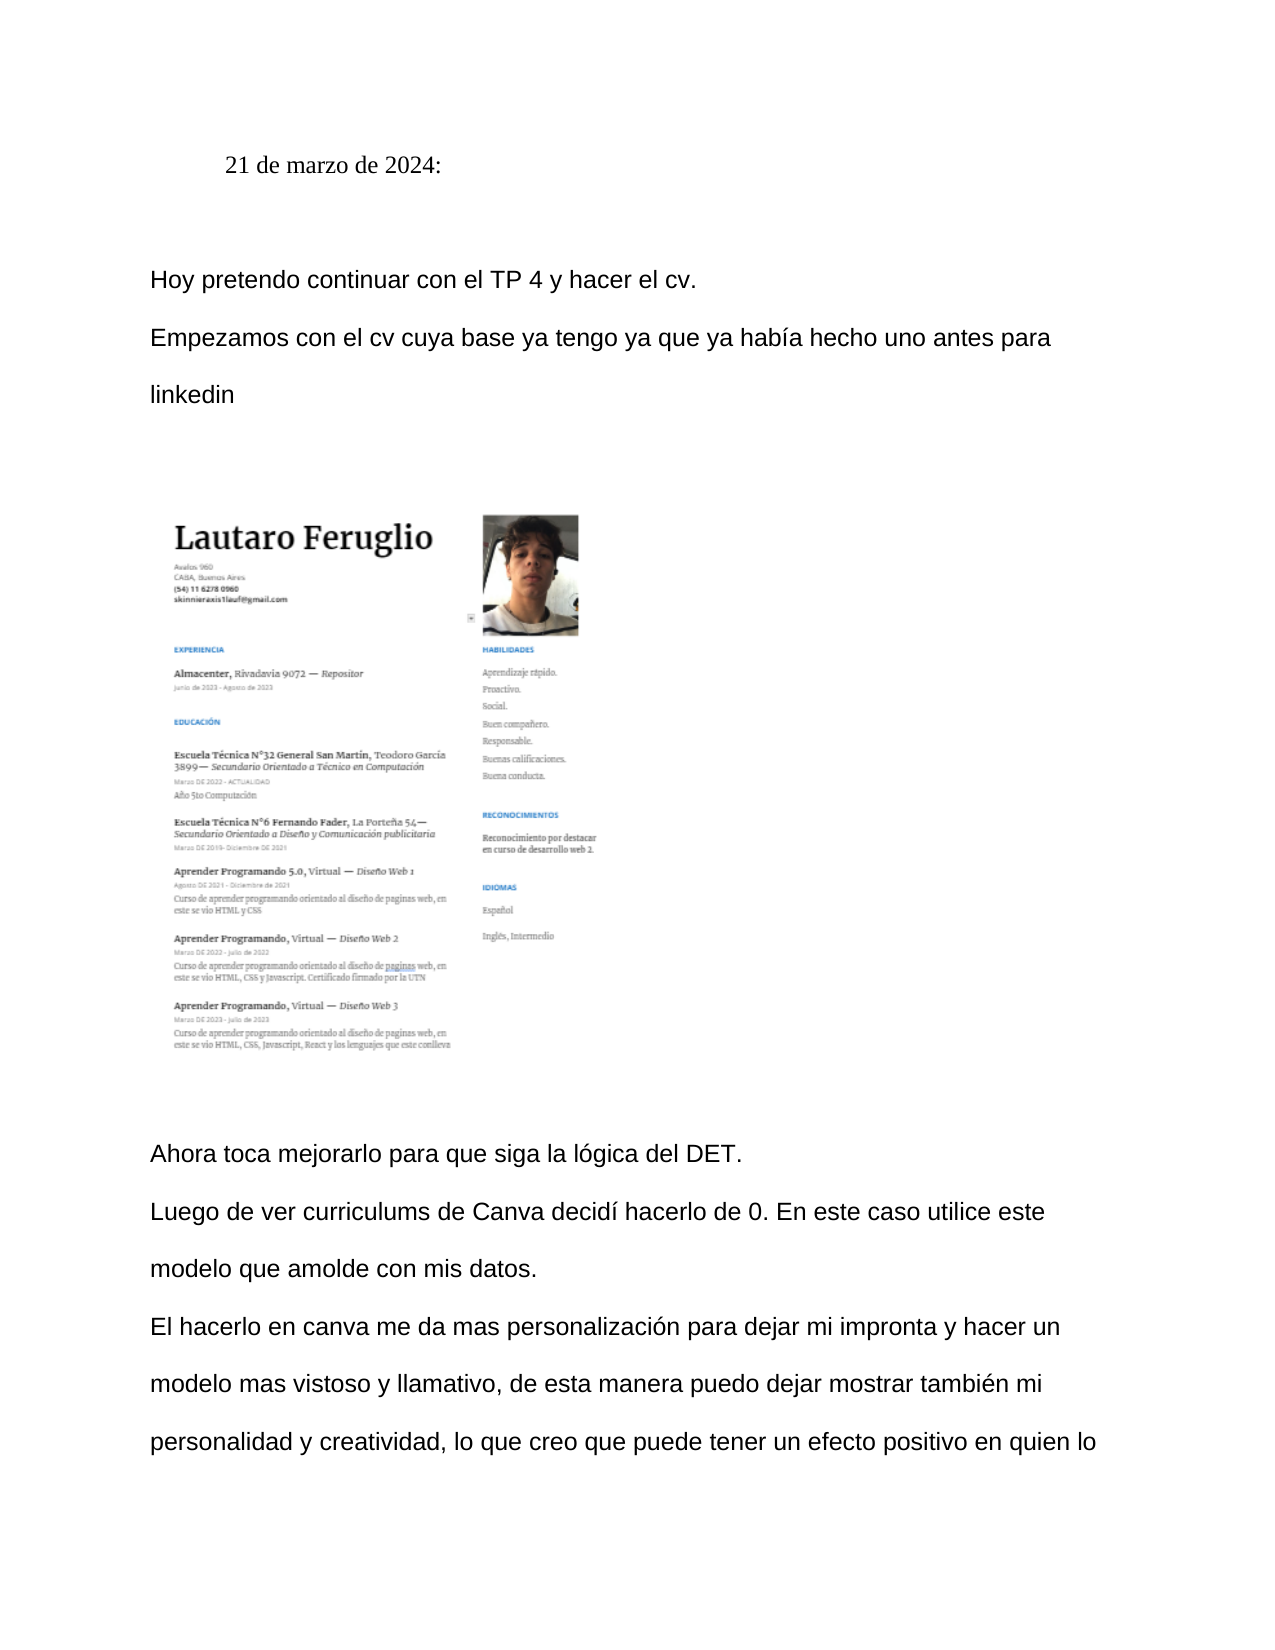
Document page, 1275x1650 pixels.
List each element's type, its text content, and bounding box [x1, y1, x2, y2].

text Hoy pretendo continuar con el TP 4 y hacer el cv. [150, 265, 1125, 294]
picture [150, 495, 634, 1114]
text 21 de marzo de 2024: [150, 150, 1125, 179]
text Ahora toca mejorarlo para que siga la lógica del DET. [150, 1139, 1125, 1168]
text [150, 1312, 1125, 1456]
text Empezamos con el cv cuya base ya tengo ya que ya había hecho uno antes para linkedin [150, 323, 1125, 409]
text Luego de ver curriculums de Canva decidí hacerlo de 0. En este caso utilice este modelo que amolde con mis datos. [150, 1197, 1125, 1283]
